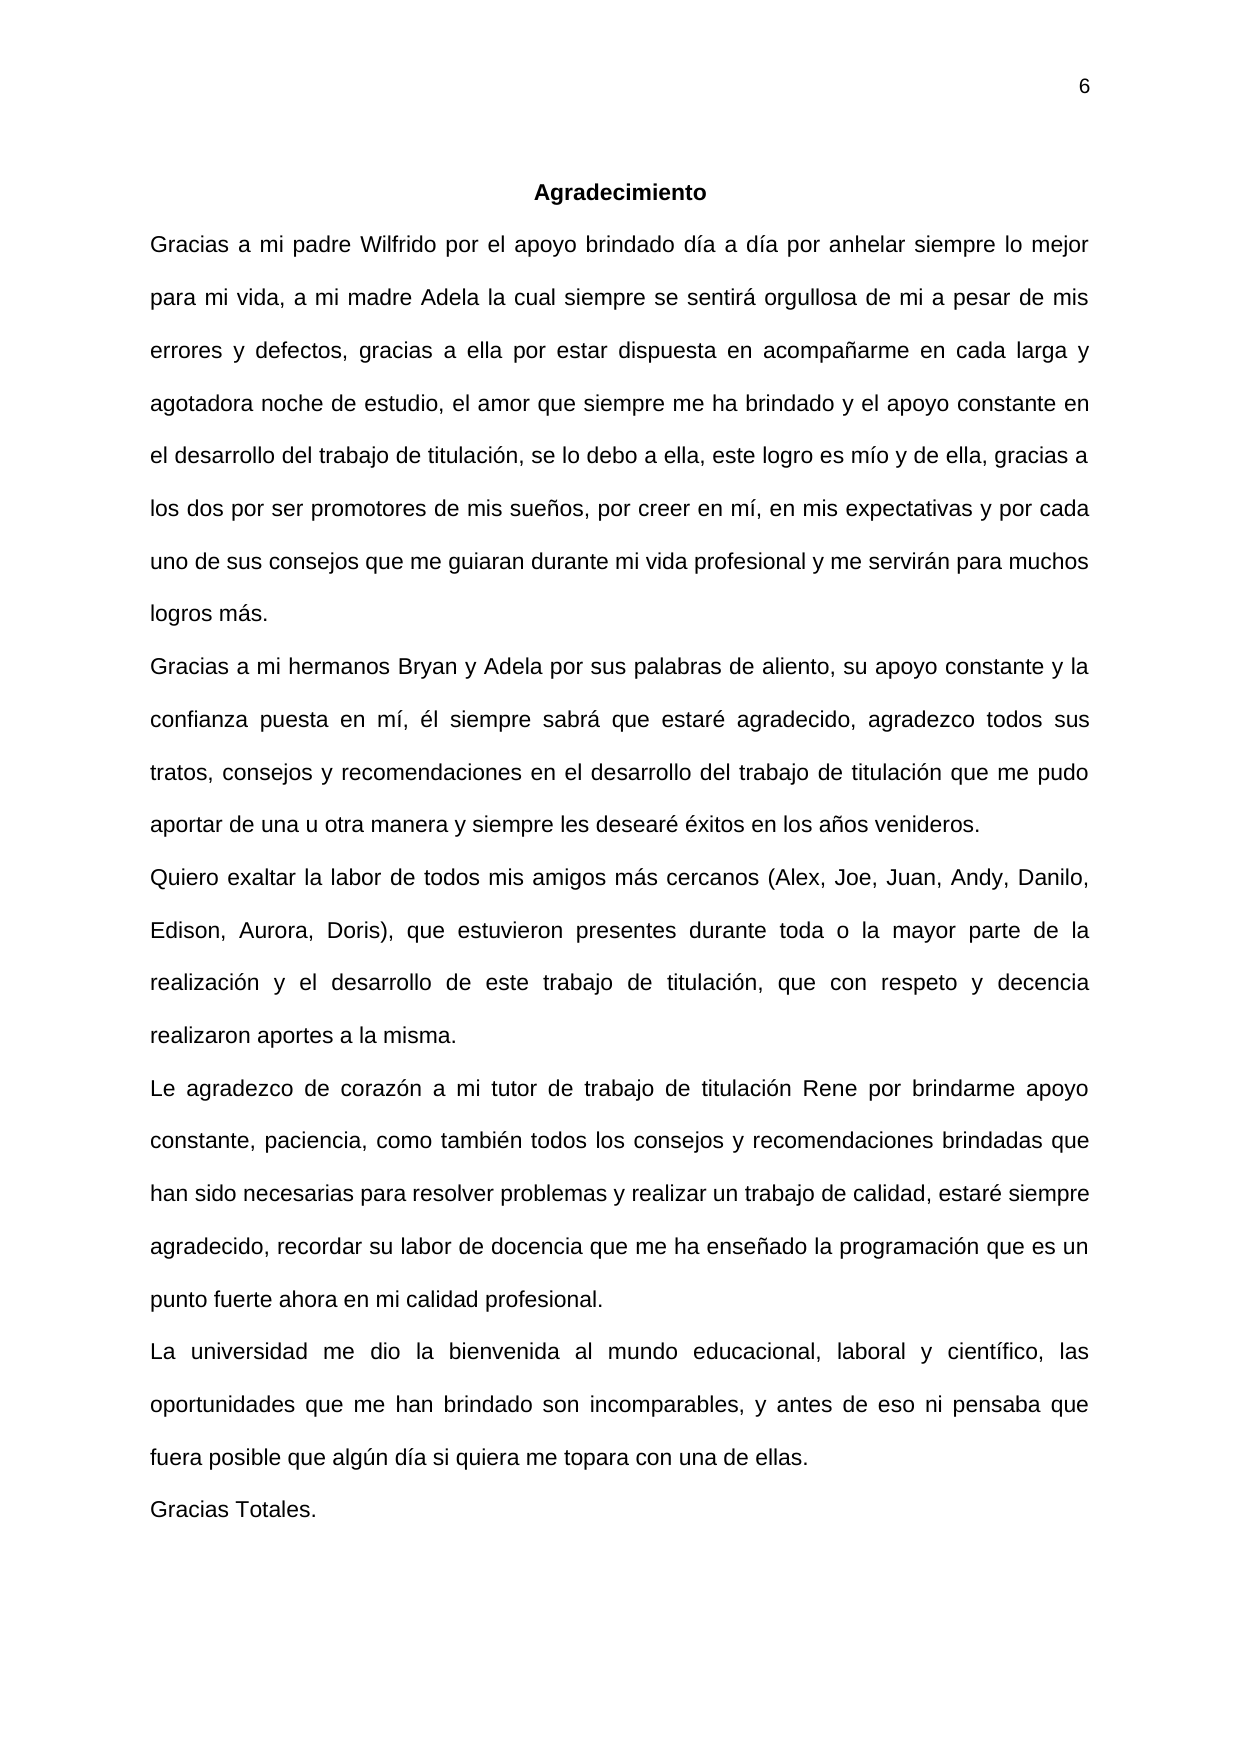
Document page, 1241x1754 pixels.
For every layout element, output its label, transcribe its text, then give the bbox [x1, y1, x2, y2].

text Le agradezco de corazón a mi tutor de trabajo de titulación Rene por brindarme apoyo constante, paciencia, como también todos los consejos y recomendaciones brindadas que han sido necesarias para resolver problemas y realizar un trabajo de calidad, estaré siempre agradecido, recordar su labor de docencia que me ha enseñado la programación que es un punto fuerte ahora en mi calidad profesional. [150, 1075, 1090, 1312]
text La universidad me dio la bienvenida al mundo educacional, laboral y científico, las oportunidades que me han brindado son incomparables, y antes de eso ni pensaba que fuera posible que algún día si quiera me topara con una de ellas. [150, 1338, 1090, 1470]
text Quiero exaltar la labor de todos mis amigos más cercanos (Alex, Joe, Juan, Andy, Danilo, Edison, Aurora, Doris), que estuvieron presentes durante toda o la mayor parte de la realización y el desarrollo de este trabajo de titulación, que con respeto y decencia realizaron aportes a la misma. [150, 864, 1090, 1048]
subtitle Agradecimiento [150, 179, 1090, 205]
text Gracias Totales. [150, 1496, 1090, 1523]
text Gracias a mi hermanos Bryan y Adela por sus palabras de aliento, su apoyo constante y la confianza puesta en mí, él siempre sabrá que estaré agradecido, agradezco todos sus tratos, consejos y recomendaciones en el desarrollo del trabajo de titulación que me pudo aportar de una u otra manera y siempre les desearé éxitos en los años venideros. [150, 653, 1090, 838]
text Gracias a mi padre Wilfrido por el apoyo brindado día a día por anhelar siempre lo mejor para mi vida, a mi madre Adela la cual siempre se sentirá orgullosa de mi a pesar de mis errores y defectos, gracias a ella por estar dispuesta en acompañarme en cada larga y agotadora noche de estudio, el amor que siempre me ha brindado y el apoyo constante en el desarrollo del trabajo de titulación, se lo debo a ella, este logro es mío y de ella, gracias a los dos por ser promotores de mis sueños, por creer en mí, en mis expectativas y por cada uno de sus consejos que me guiaran durante mi vida profesional y me servirán para muchos logros más. [150, 231, 1090, 627]
